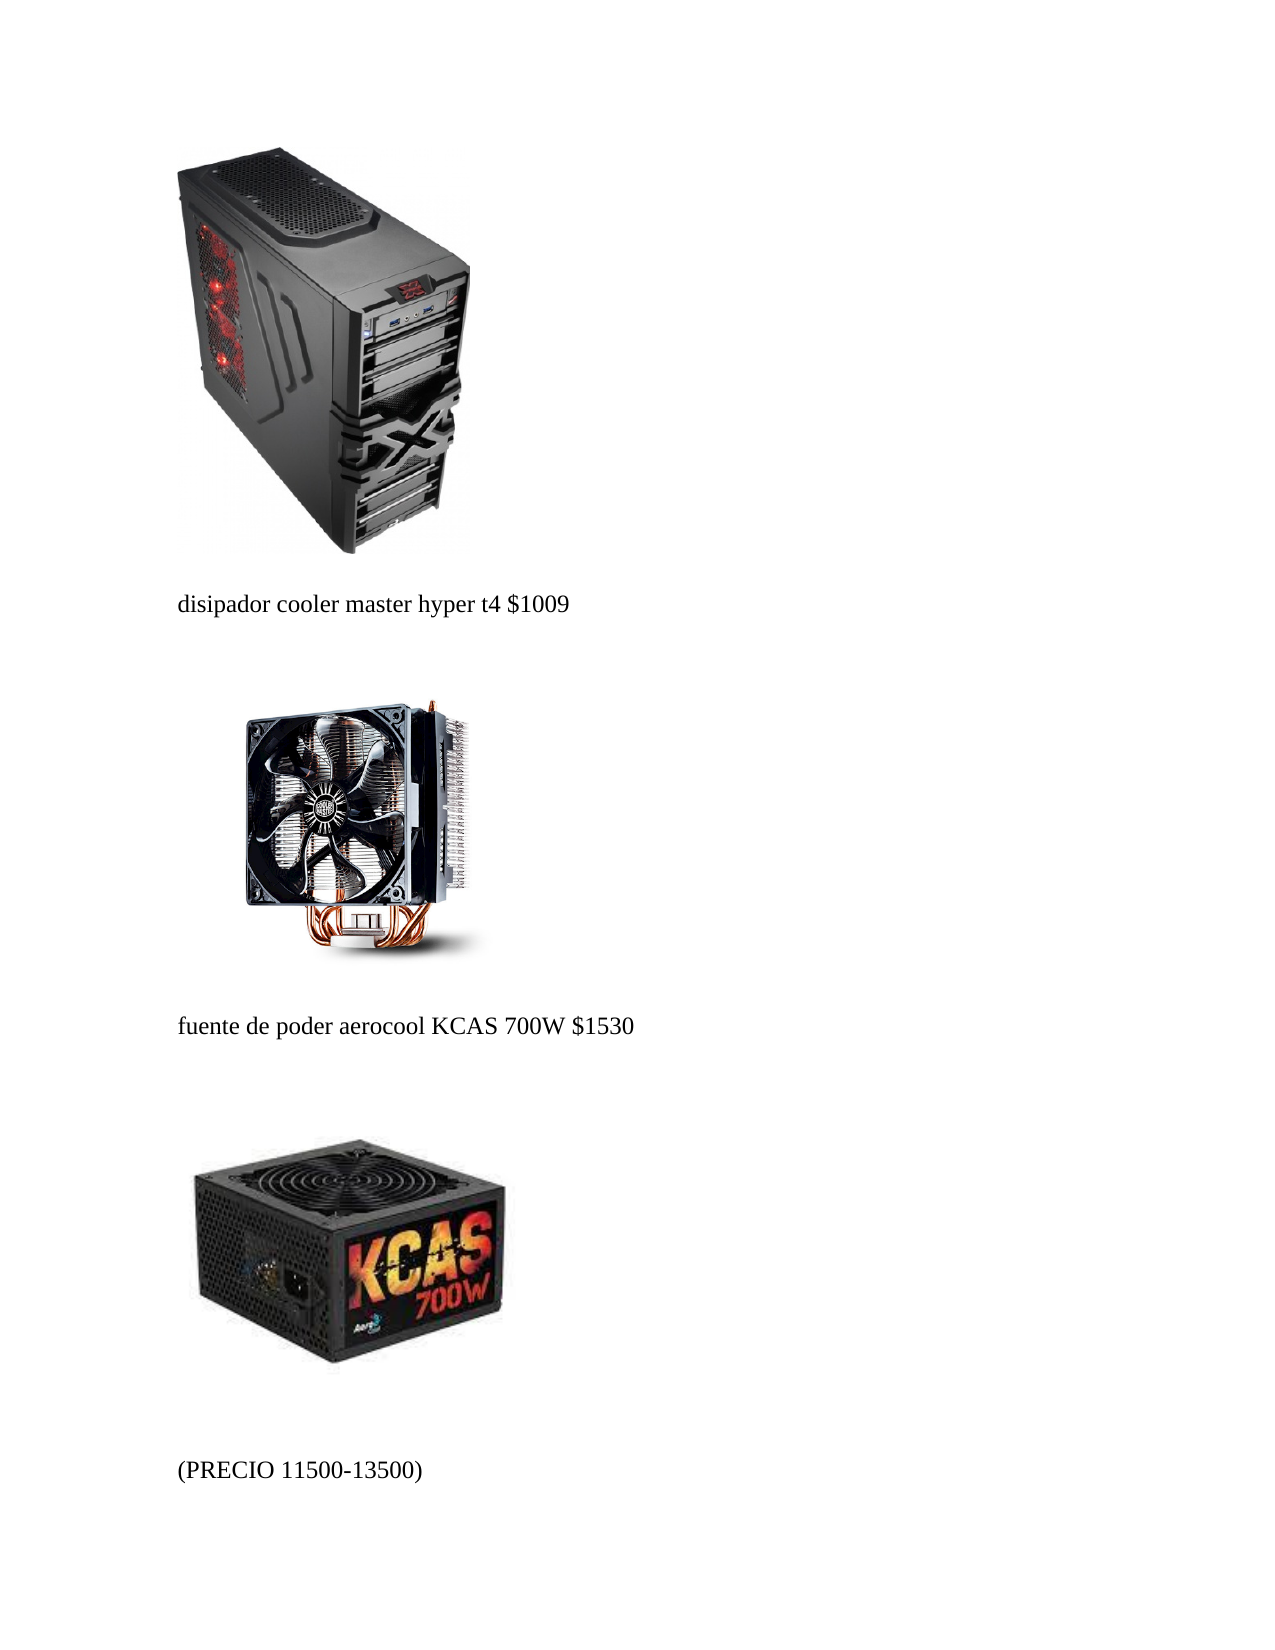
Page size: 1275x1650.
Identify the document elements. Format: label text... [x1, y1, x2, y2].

text fuente de poder aerocool KCAS 700W $1530 [177, 1011, 1098, 1039]
picture [177, 147, 470, 554]
picture [177, 652, 516, 976]
text (PRECIO 11500-13500) [177, 1455, 1098, 1484]
picture [177, 1074, 534, 1420]
text disipador cooler master hyper t4 $1009 [177, 589, 1098, 618]
